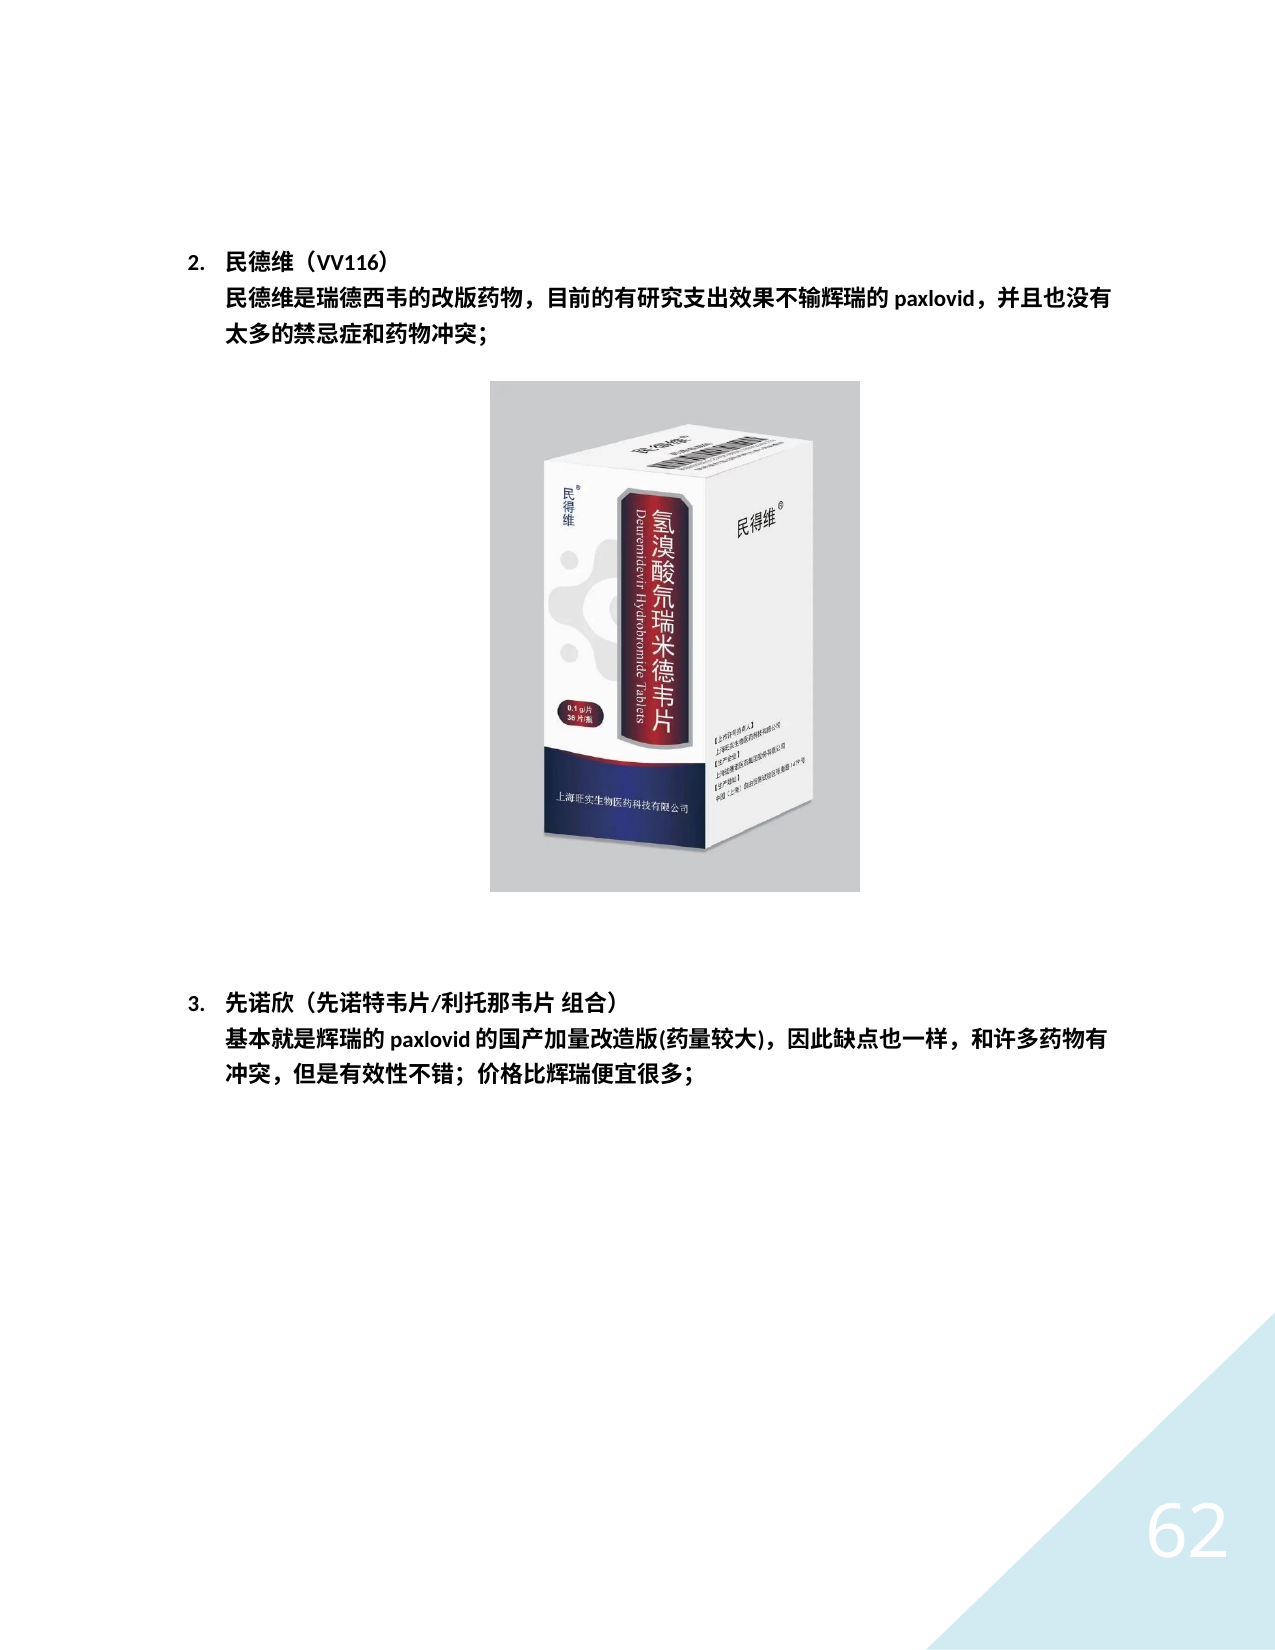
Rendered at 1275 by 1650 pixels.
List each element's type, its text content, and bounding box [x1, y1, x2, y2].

list 先诺欣（先诺特韦片/利托那韦片 组合） [187, 985, 1125, 1018]
list 基本就是辉瑞的paxlovid的国产加量改造版(药量较大)，因此缺点也一样，和许多药物有冲突，但是有效性不错；价格比辉瑞便宜很多； [225, 1021, 1125, 1089]
list 民德维（VV116） [187, 244, 1125, 277]
picture [490, 381, 860, 892]
list 民德维是瑞德西韦的改版药物，目前的有研究支出效果不输辉瑞的paxlovid，并且也没有太多的禁忌症和药物冲突； [225, 279, 1125, 349]
